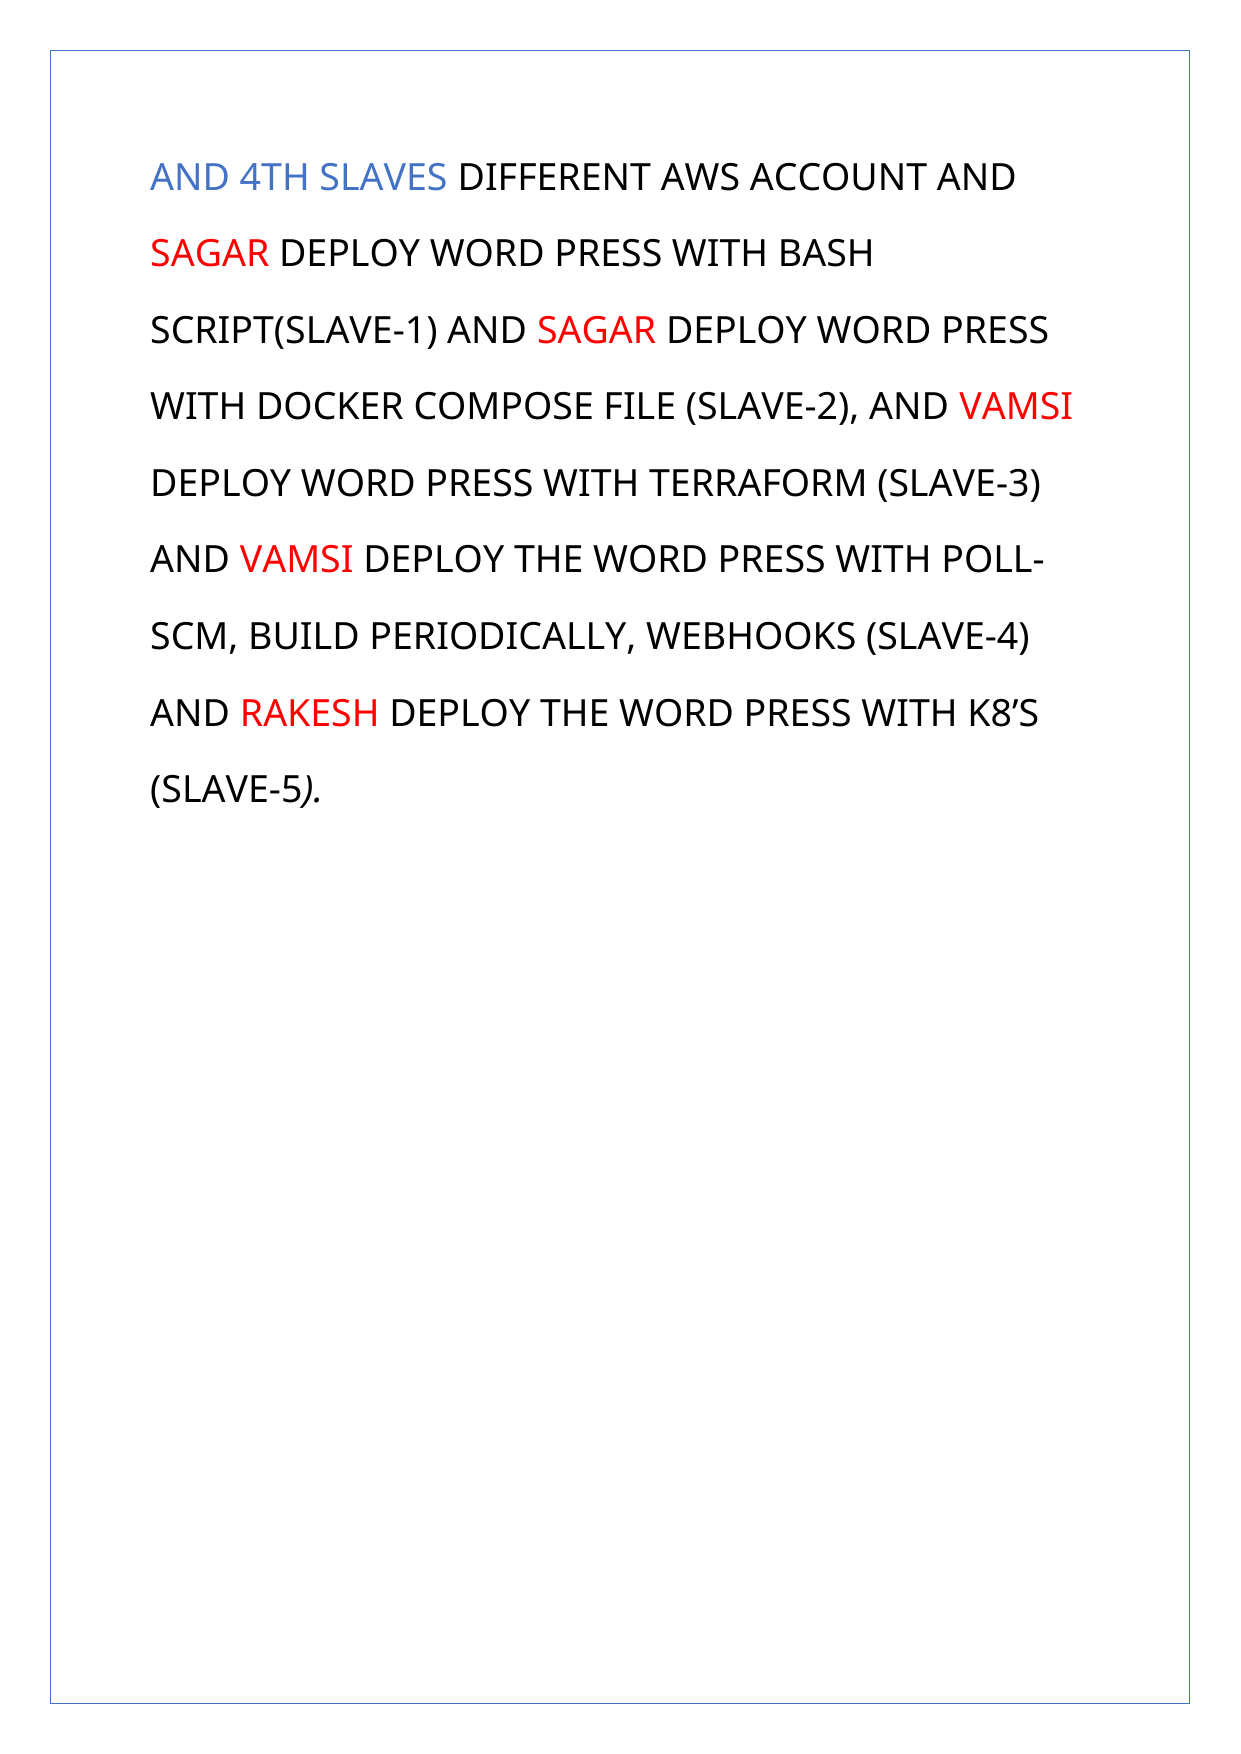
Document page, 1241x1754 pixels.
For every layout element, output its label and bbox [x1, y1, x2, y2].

text [150, 150, 1090, 813]
